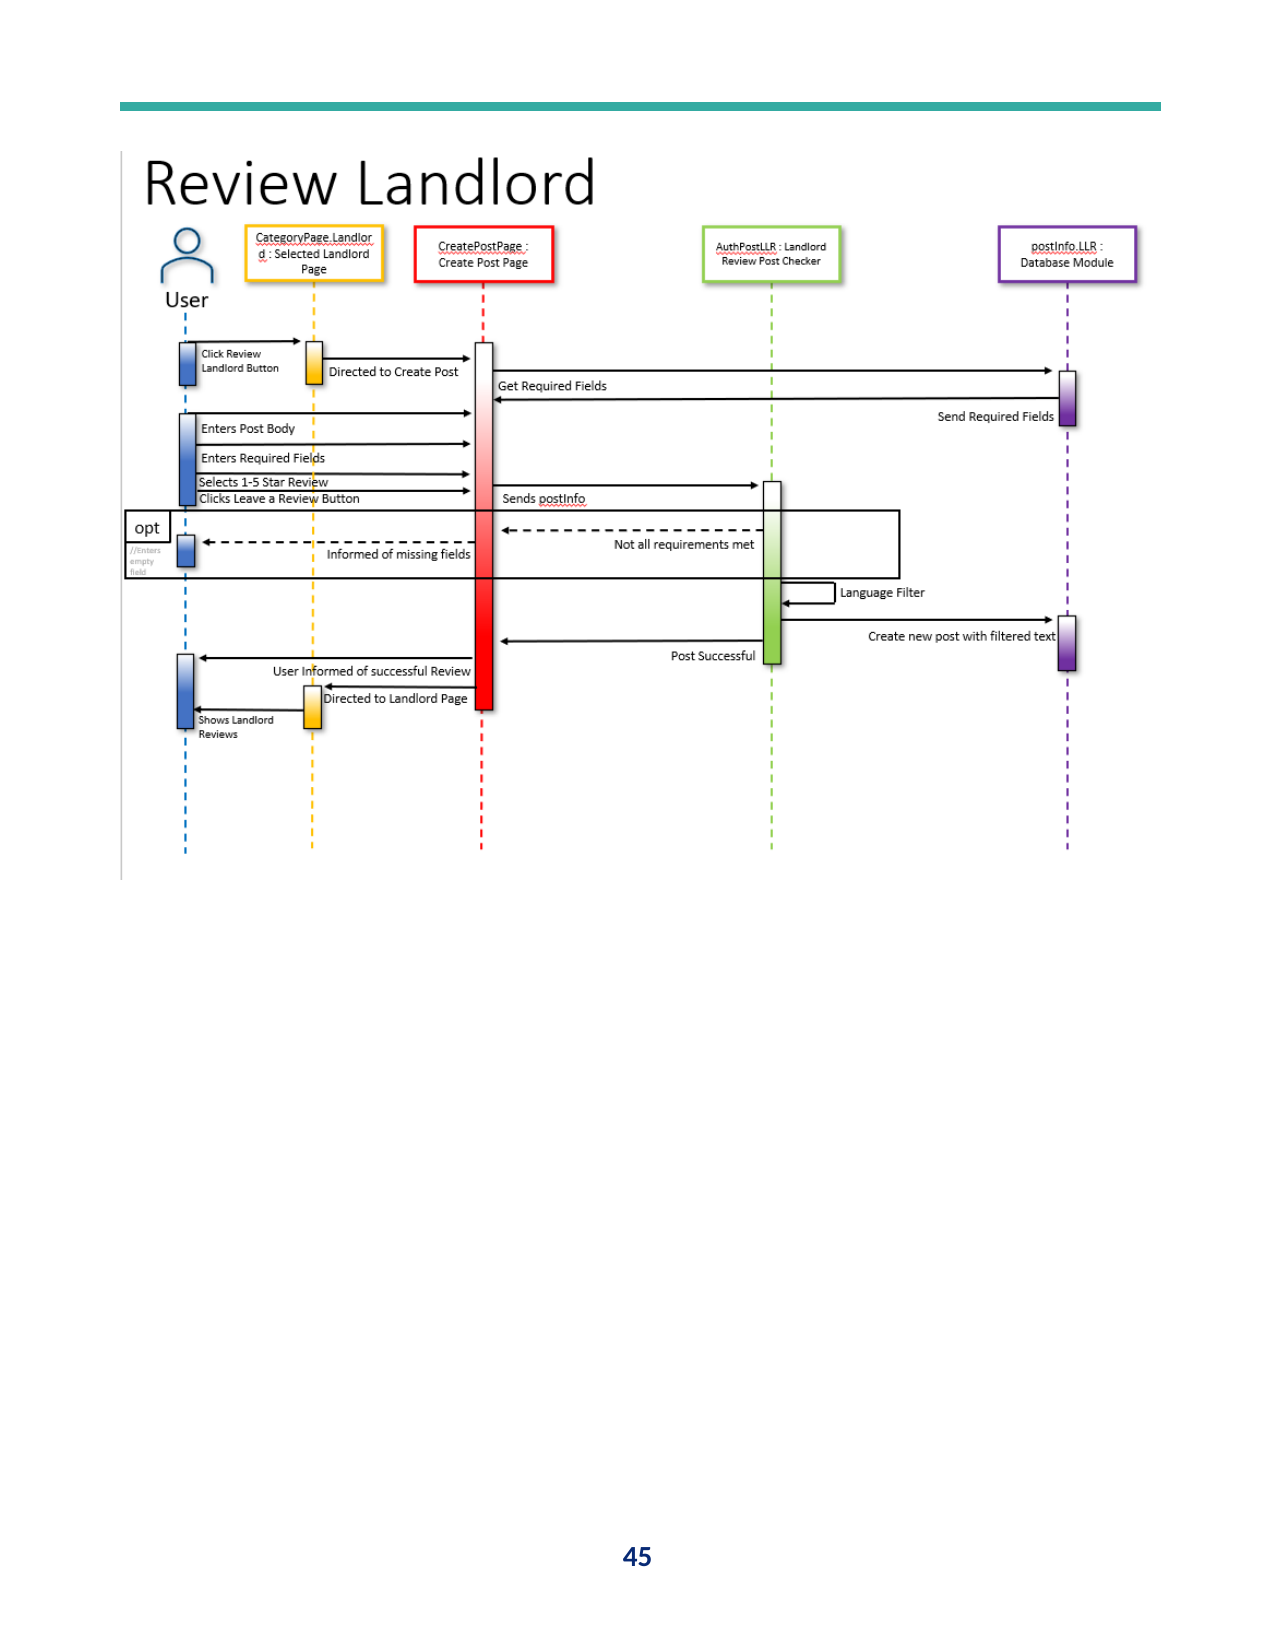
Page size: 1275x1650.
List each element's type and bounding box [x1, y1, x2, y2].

picture [120, 151, 1155, 880]
